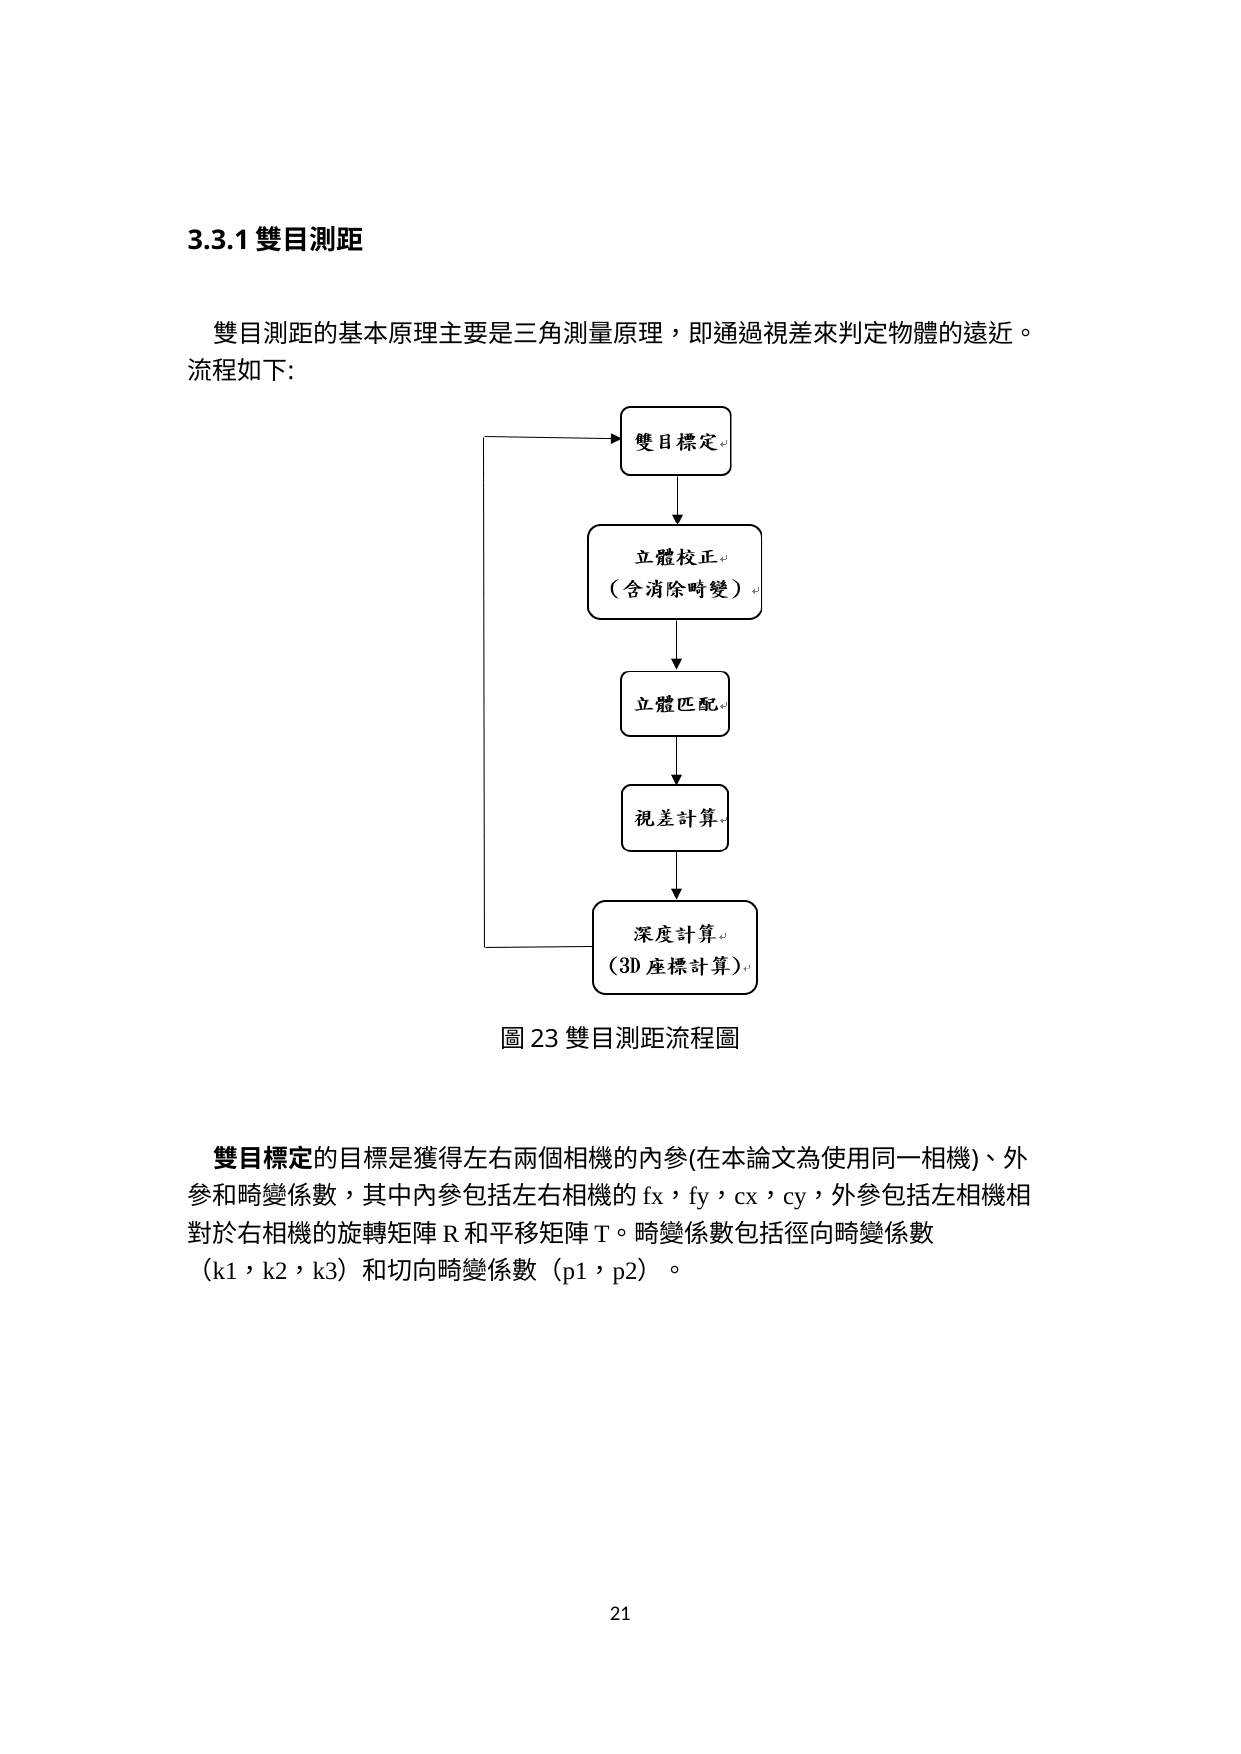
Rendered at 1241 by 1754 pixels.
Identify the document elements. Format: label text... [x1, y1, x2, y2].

picture [478, 404, 763, 998]
text 3.3.1雙目測距 [187, 200, 1053, 275]
text 雙目測距的基本原理主要是三角測量原理，即通過視差來判定物體的遠近。流程如下: [187, 312, 1053, 387]
text 雙目標定的目標是獲得左右兩個相機的內參(在本論文為使用同一相機)、外參和畸變係數，其中內參包括左右相機的fx，fy，cx，cy，外參包括左相機相對於右相機的旋轉矩陣R和平移矩陣T。畸變係數包括徑向畸變係數（k1，k2，k3）和切向畸變係數（p1，p2）。 [187, 1137, 1053, 1287]
